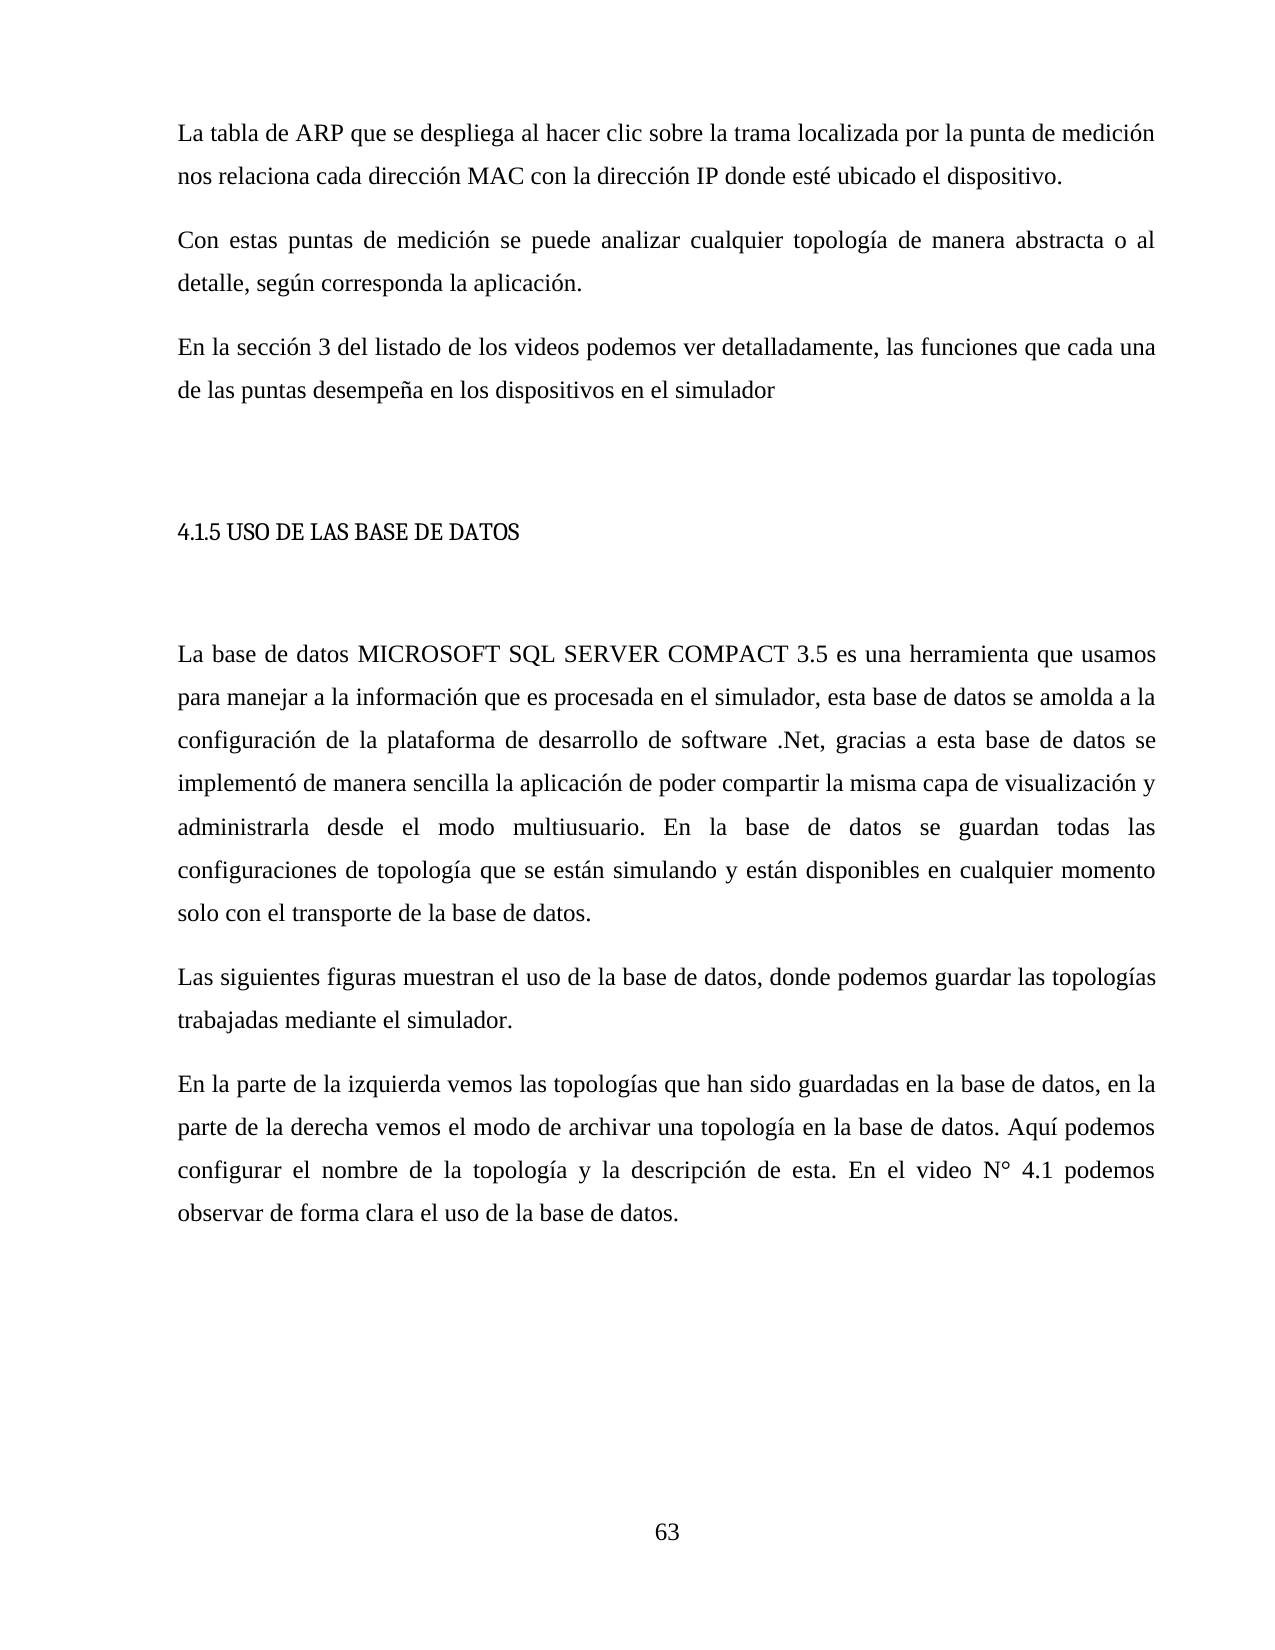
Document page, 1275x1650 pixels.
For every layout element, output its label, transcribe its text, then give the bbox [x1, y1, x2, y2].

text Con estas puntas de medición se puede analizar cualquier topología de manera abstracta o al detalle, según corresponda la aplicación. [177, 225, 1157, 297]
text En la parte de la izquierda vemos las topologías que han sido guardadas en la base de datos, en la parte de la derecha vemos el modo de archivar una topología en la base de datos. Aquí podemos configurar el nombre de la topología y la descripción de esta. En el video N° 4.1 podemos observar de forma clara el uso de la base de datos. [177, 1069, 1157, 1227]
subtitle 4.1.5 USO DE LAS BASE DE DATOS [177, 518, 1157, 546]
text En la sección 3 del listado de los videos podemos ver detalladamente, las funciones que cada una de las puntas desempeña en los dispositivos en el simulador [177, 332, 1157, 404]
text Las siguientes figuras muestran el uso de la base de datos, donde podemos guardar las topologías trabajadas mediante el simulador. [177, 962, 1157, 1034]
text La base de datos MICROSOFT SQL SERVER COMPACT 3.5 es una herramienta que usamos para manejar a la información que es procesada en el simulador, esta base de datos se amolda a la configuración de la plataforma de desarrollo de software .Net, gracias a esta base de datos se implementó de manera sencilla la aplicación de poder compartir la misma capa de visualización y administrarla desde el modo multiusuario. En la base de datos se guardan todas las configuraciones de topología que se están simulando y están disponibles en cualquier momento solo con el transporte de la base de datos. [177, 639, 1157, 927]
text La tabla de ARP que se despliega al hacer clic sobre la trama localizada por la punta de medición nos relaciona cada dirección MAC con la dirección IP donde esté ubicado el dispositivo. [177, 118, 1157, 190]
